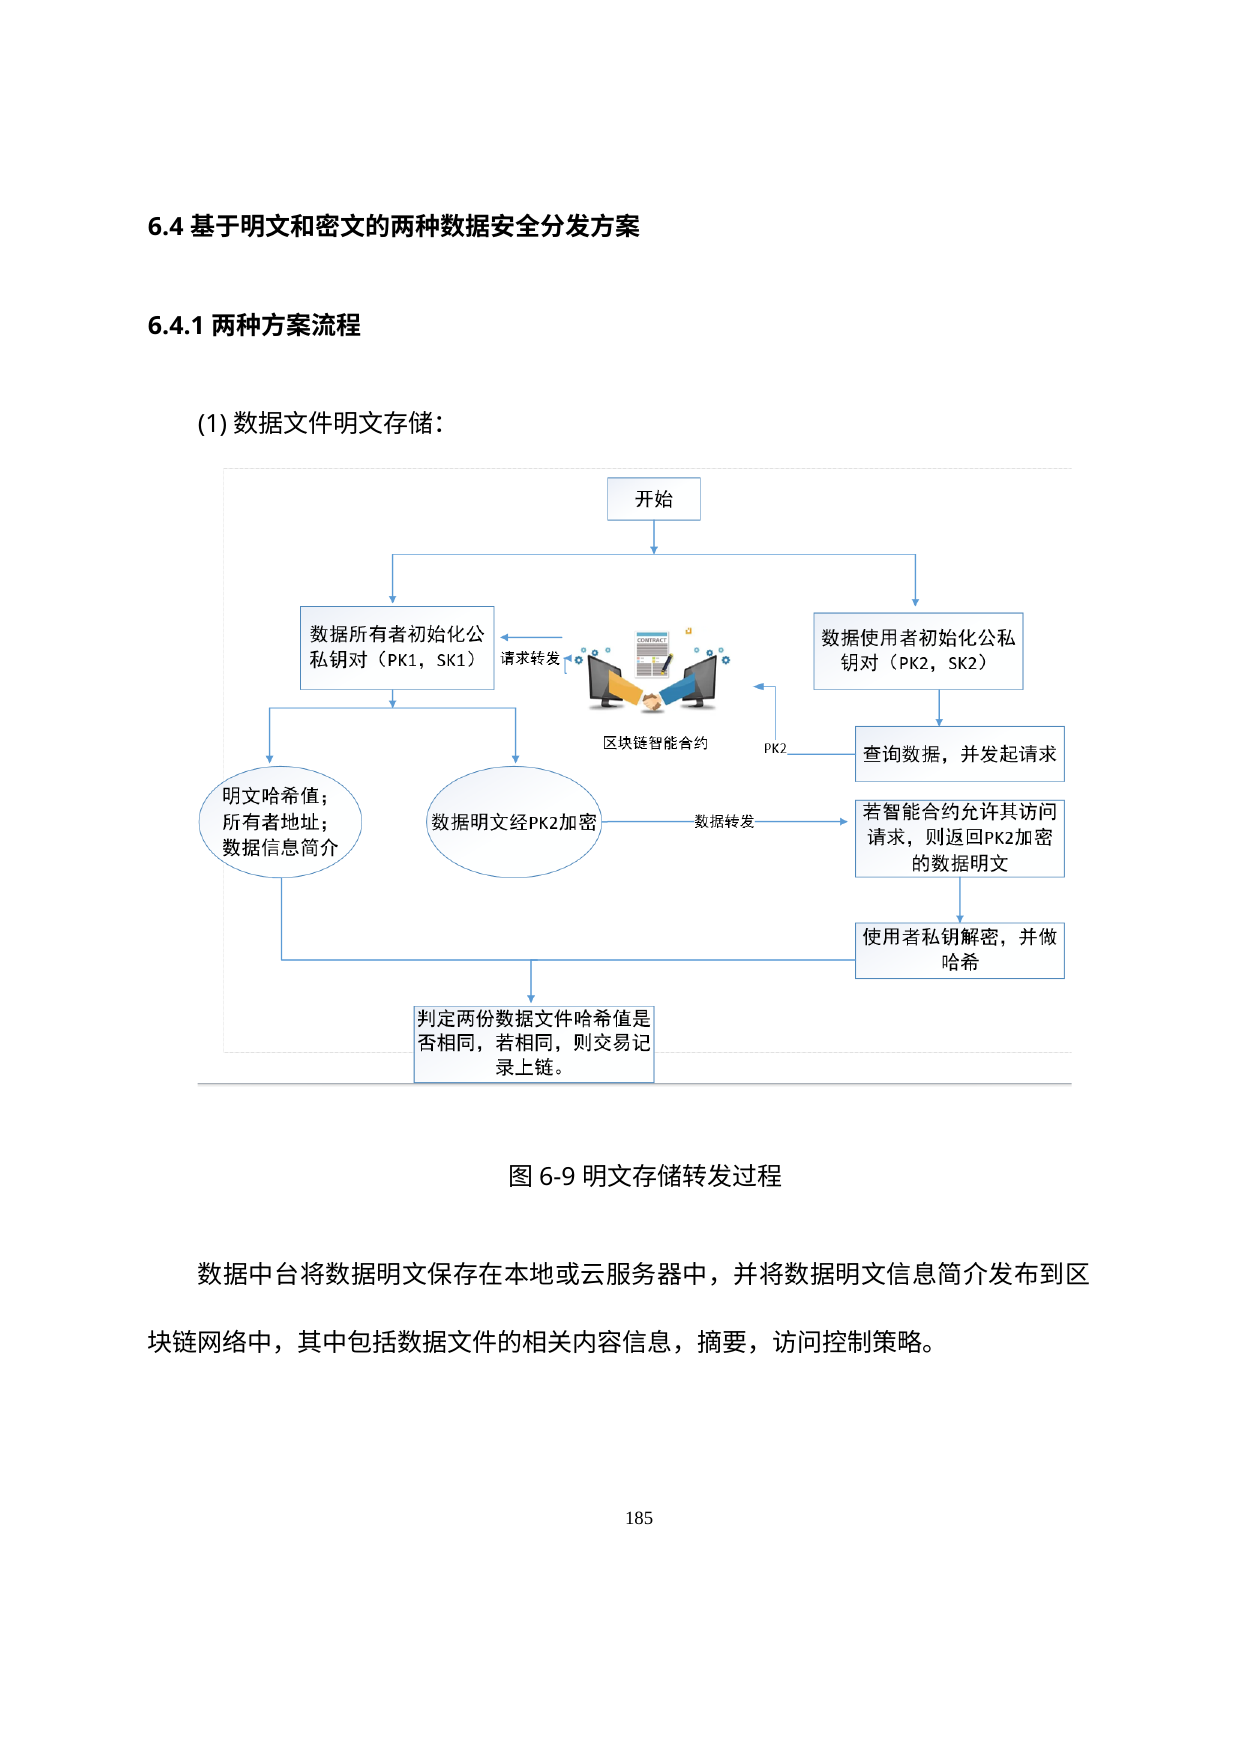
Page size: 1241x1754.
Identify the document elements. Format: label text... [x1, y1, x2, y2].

text (1) 数据文件明文存储： [148, 388, 1092, 456]
text 6.4.1 两种方案流程 [148, 289, 1092, 357]
text 图 6-9 明文存储转发过程 [148, 1140, 1092, 1208]
picture [197, 468, 1072, 1087]
list 6.4 基于明文和密文的两种数据安全分发方案 [148, 191, 1092, 259]
text 数据中台将数据明文保存在本地或云服务器中，并将数据明文信息简介发布到区块链网络中，其中包括数据文件的相关内容信息，摘要，访问控制策略。 [148, 1239, 1092, 1375]
